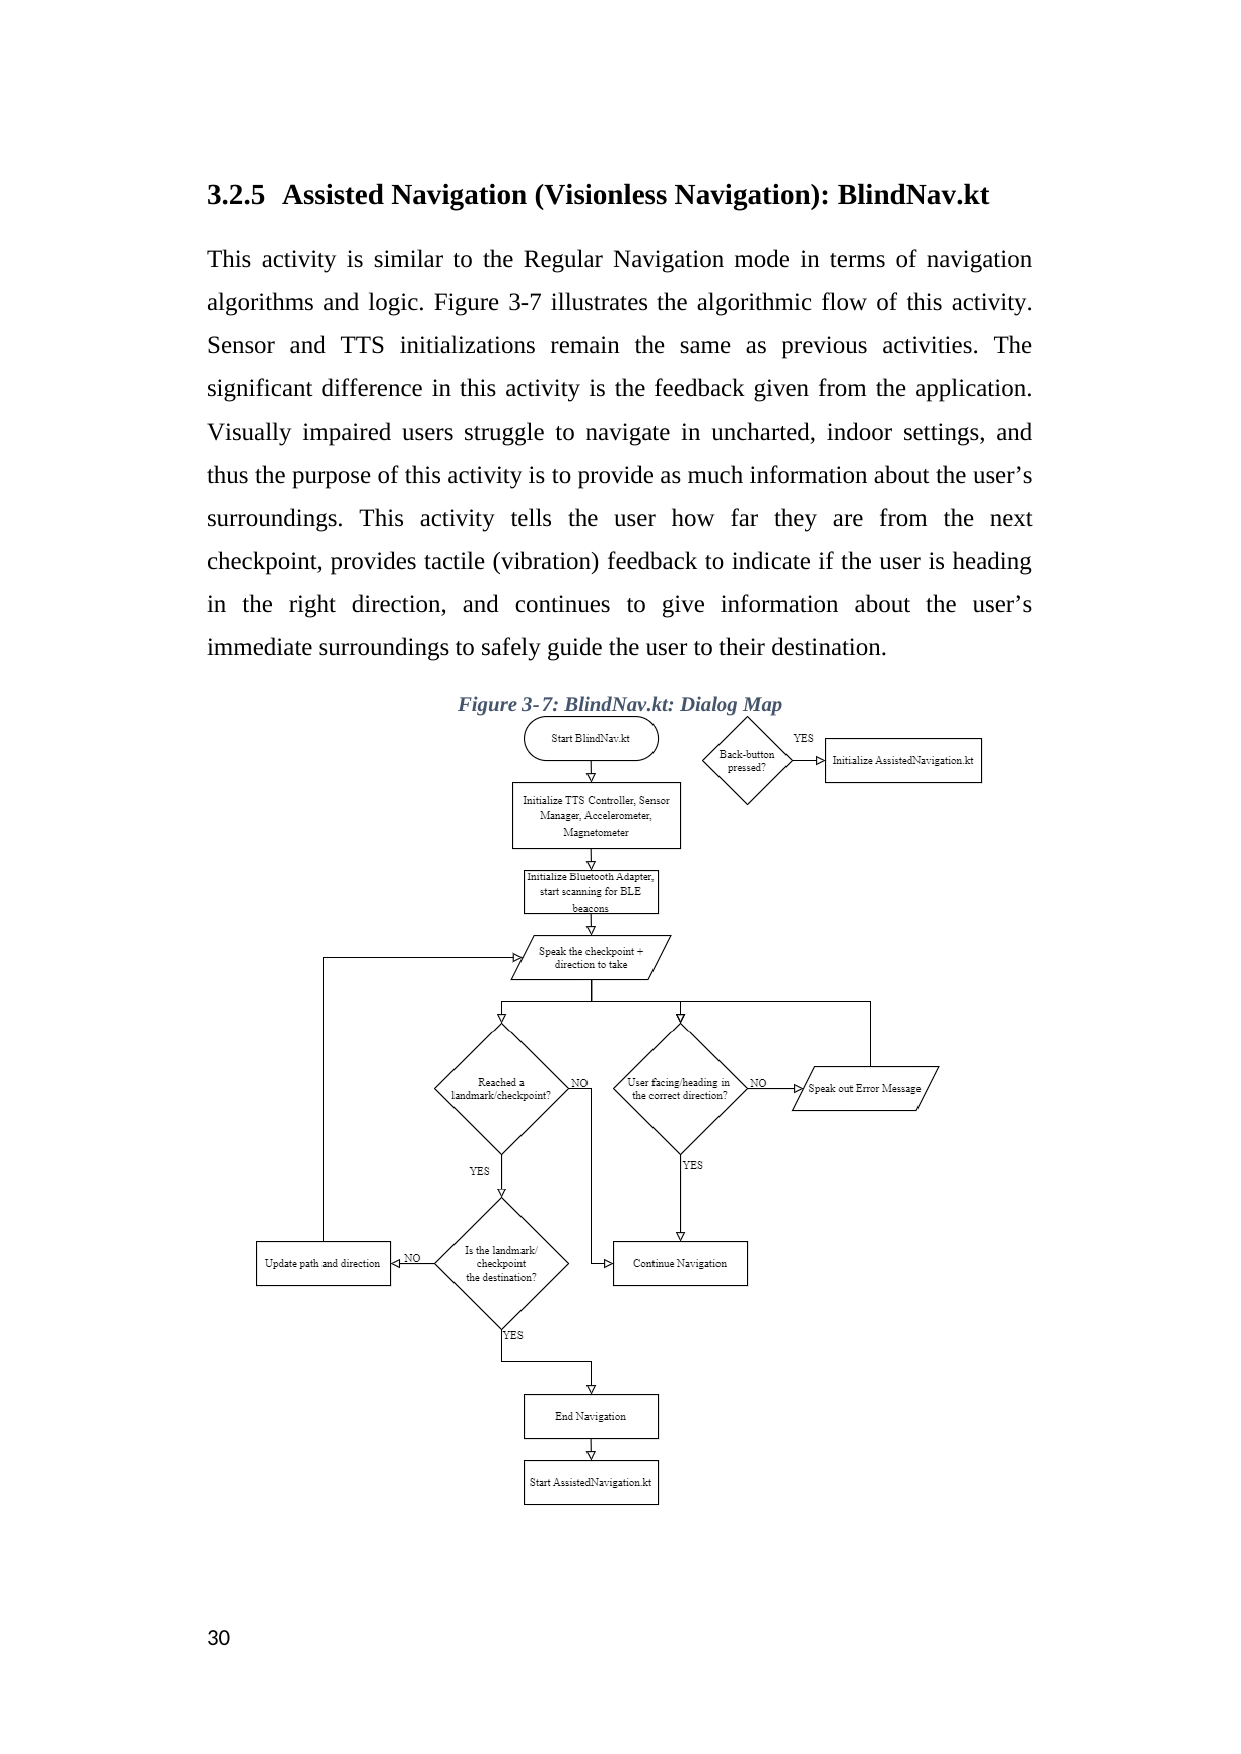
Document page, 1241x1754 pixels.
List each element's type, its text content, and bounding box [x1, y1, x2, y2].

text This activity is similar to the Regular Navigation mode in terms of navigation algorithms and logic. Figure 3-7 illustrates the algorithmic flow of this activity. Sensor and TTS initializations remain the same as previous activities. The significant difference in this activity is the feedback given from the application. Visually impaired users struggle to navigate in uncharted, indoor settings, and thus the purpose of this activity is to provide as much information about the user’s surroundings. This activity tells the user how far they are from the next checkpoint, provides tactile (vibration) feedback to indicate if the user is heading in the right direction, and continues to give information about the user’s immediate surroundings to safely guide the user to their destination. [207, 244, 1033, 661]
list Assisted Navigation (Visionless Navigation): BlindNav.kt [207, 177, 1033, 211]
picture [256, 716, 985, 1506]
